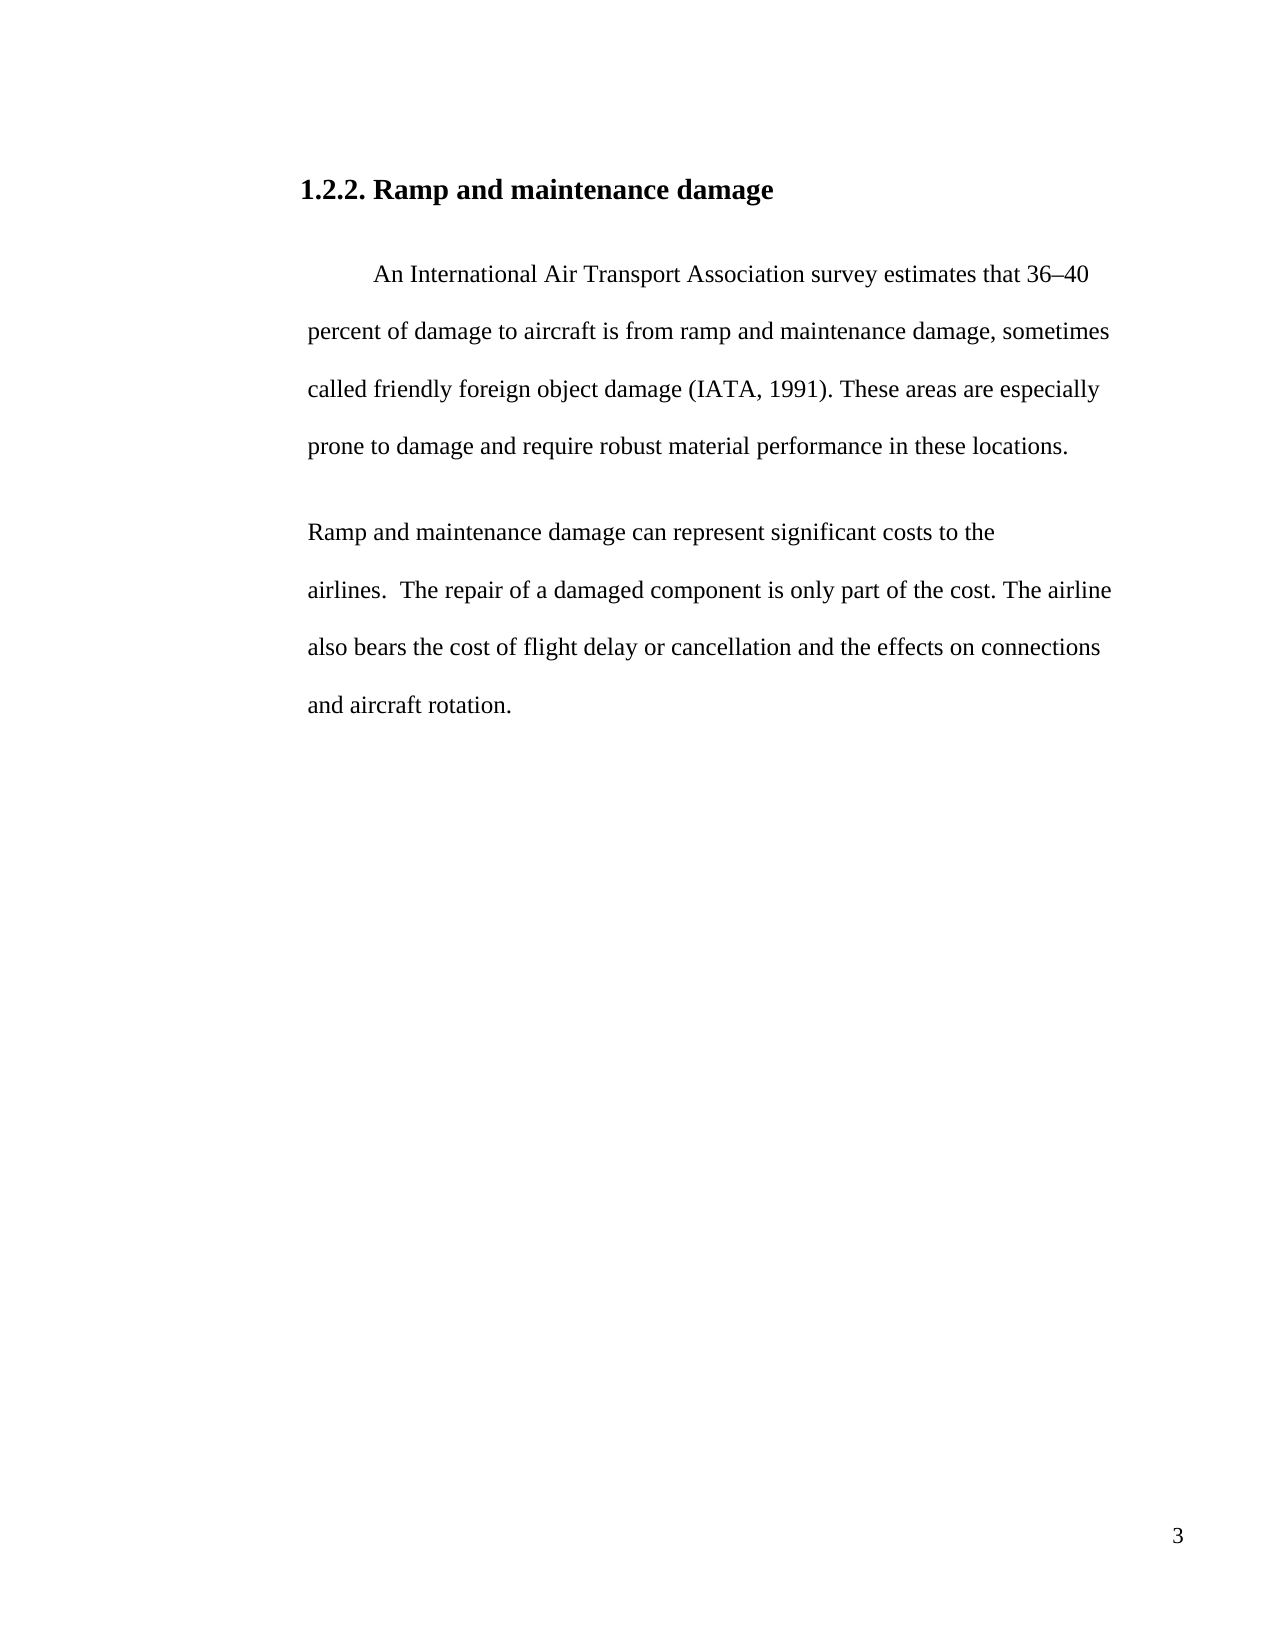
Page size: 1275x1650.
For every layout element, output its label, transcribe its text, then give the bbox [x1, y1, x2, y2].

text percent of damage to aircraft is from ramp and maintenance damage, sometimes [298, 316, 1183, 345]
text prone to damage and require robust material performance in these locations. [298, 431, 1183, 460]
text Ramp and maintenance damage can represent significant costs to the [298, 517, 1183, 546]
text An International Air Transport Association survey estimates that 36–40 [354, 259, 1183, 287]
text also bears the cost of flight delay or cancellation and the effects on connections [298, 632, 1183, 661]
text called friendly foreign object damage (IATA, 1991). These areas are especially [298, 374, 1183, 402]
text airlines. The repair of a damaged component is only part of the cost. The airline [298, 575, 1183, 604]
subtitle Ramp and maintenance damage [300, 172, 1183, 206]
text and aircraft rotation. [298, 690, 1183, 719]
